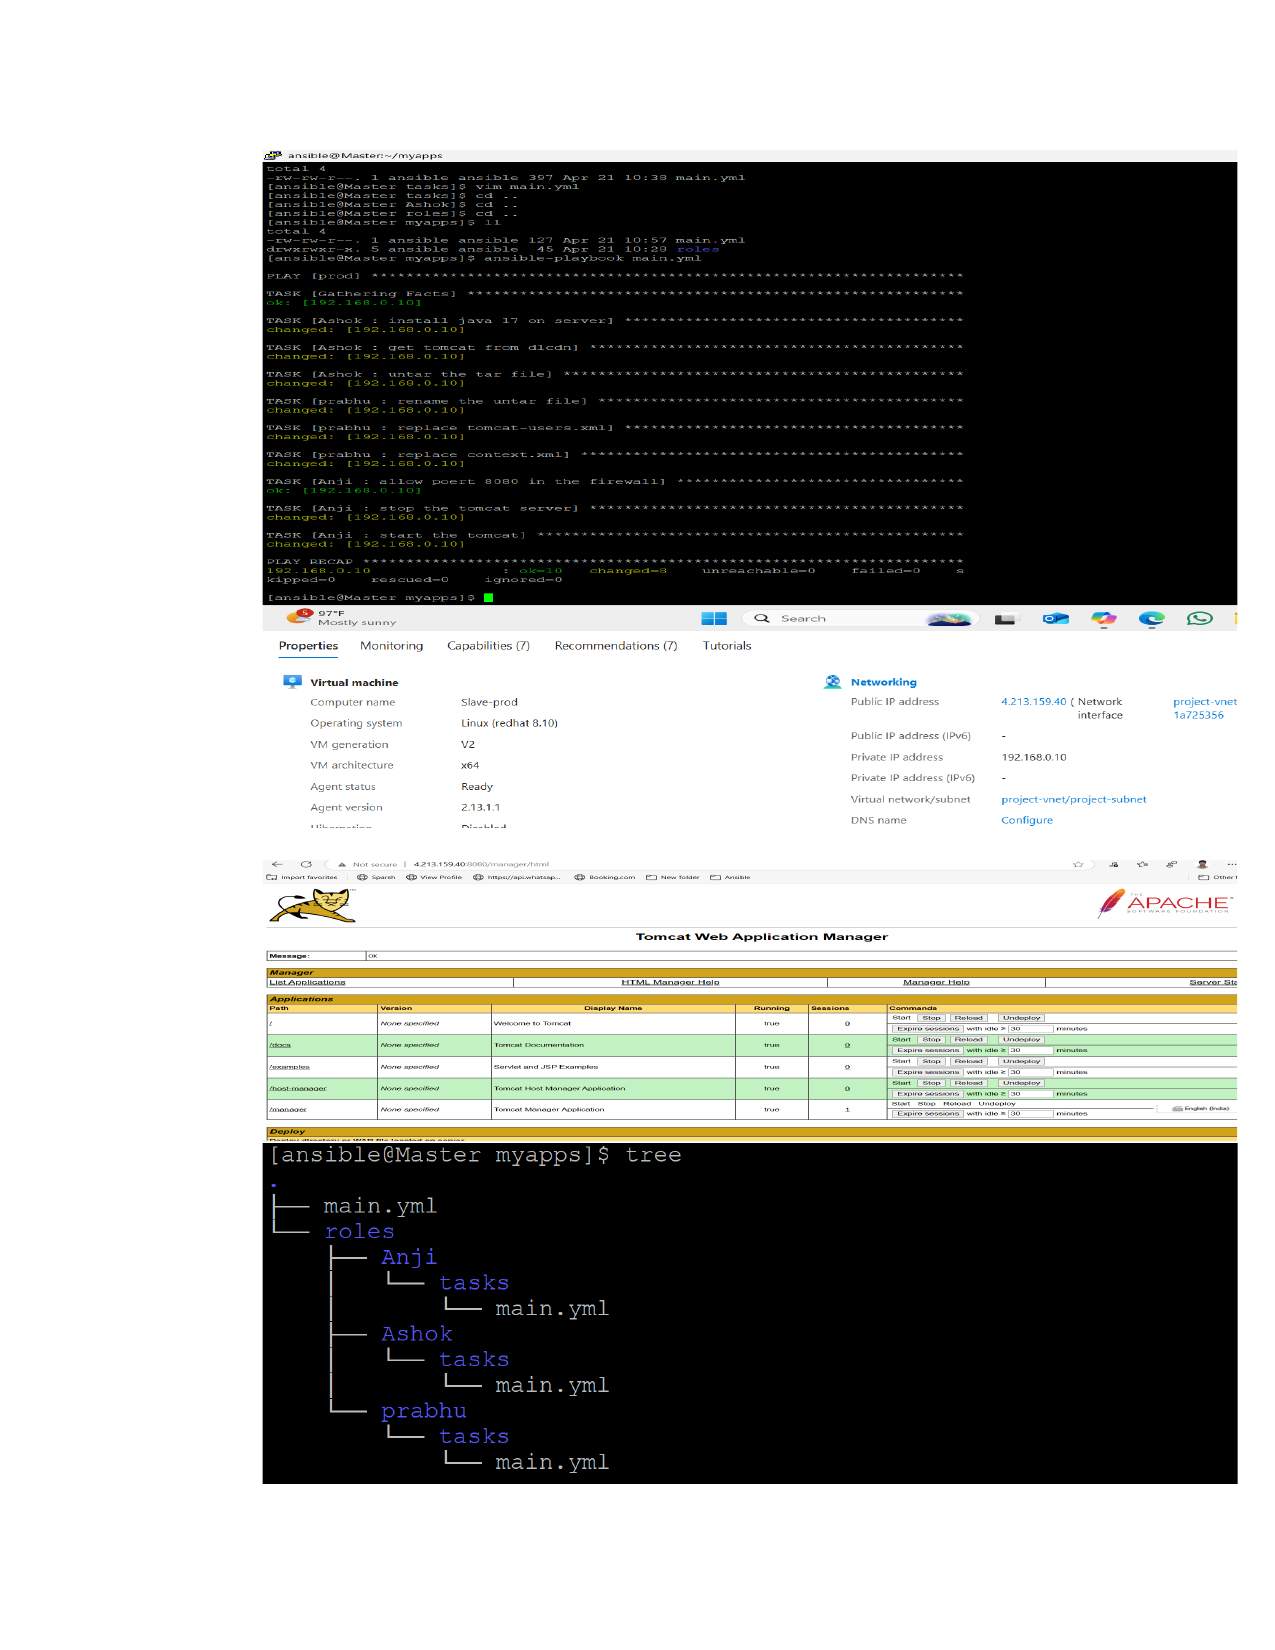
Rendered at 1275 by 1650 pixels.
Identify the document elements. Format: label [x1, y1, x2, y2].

picture [262, 150, 1238, 631]
picture [262, 632, 1238, 828]
picture [262, 860, 1238, 1142]
picture [262, 1143, 1238, 1484]
